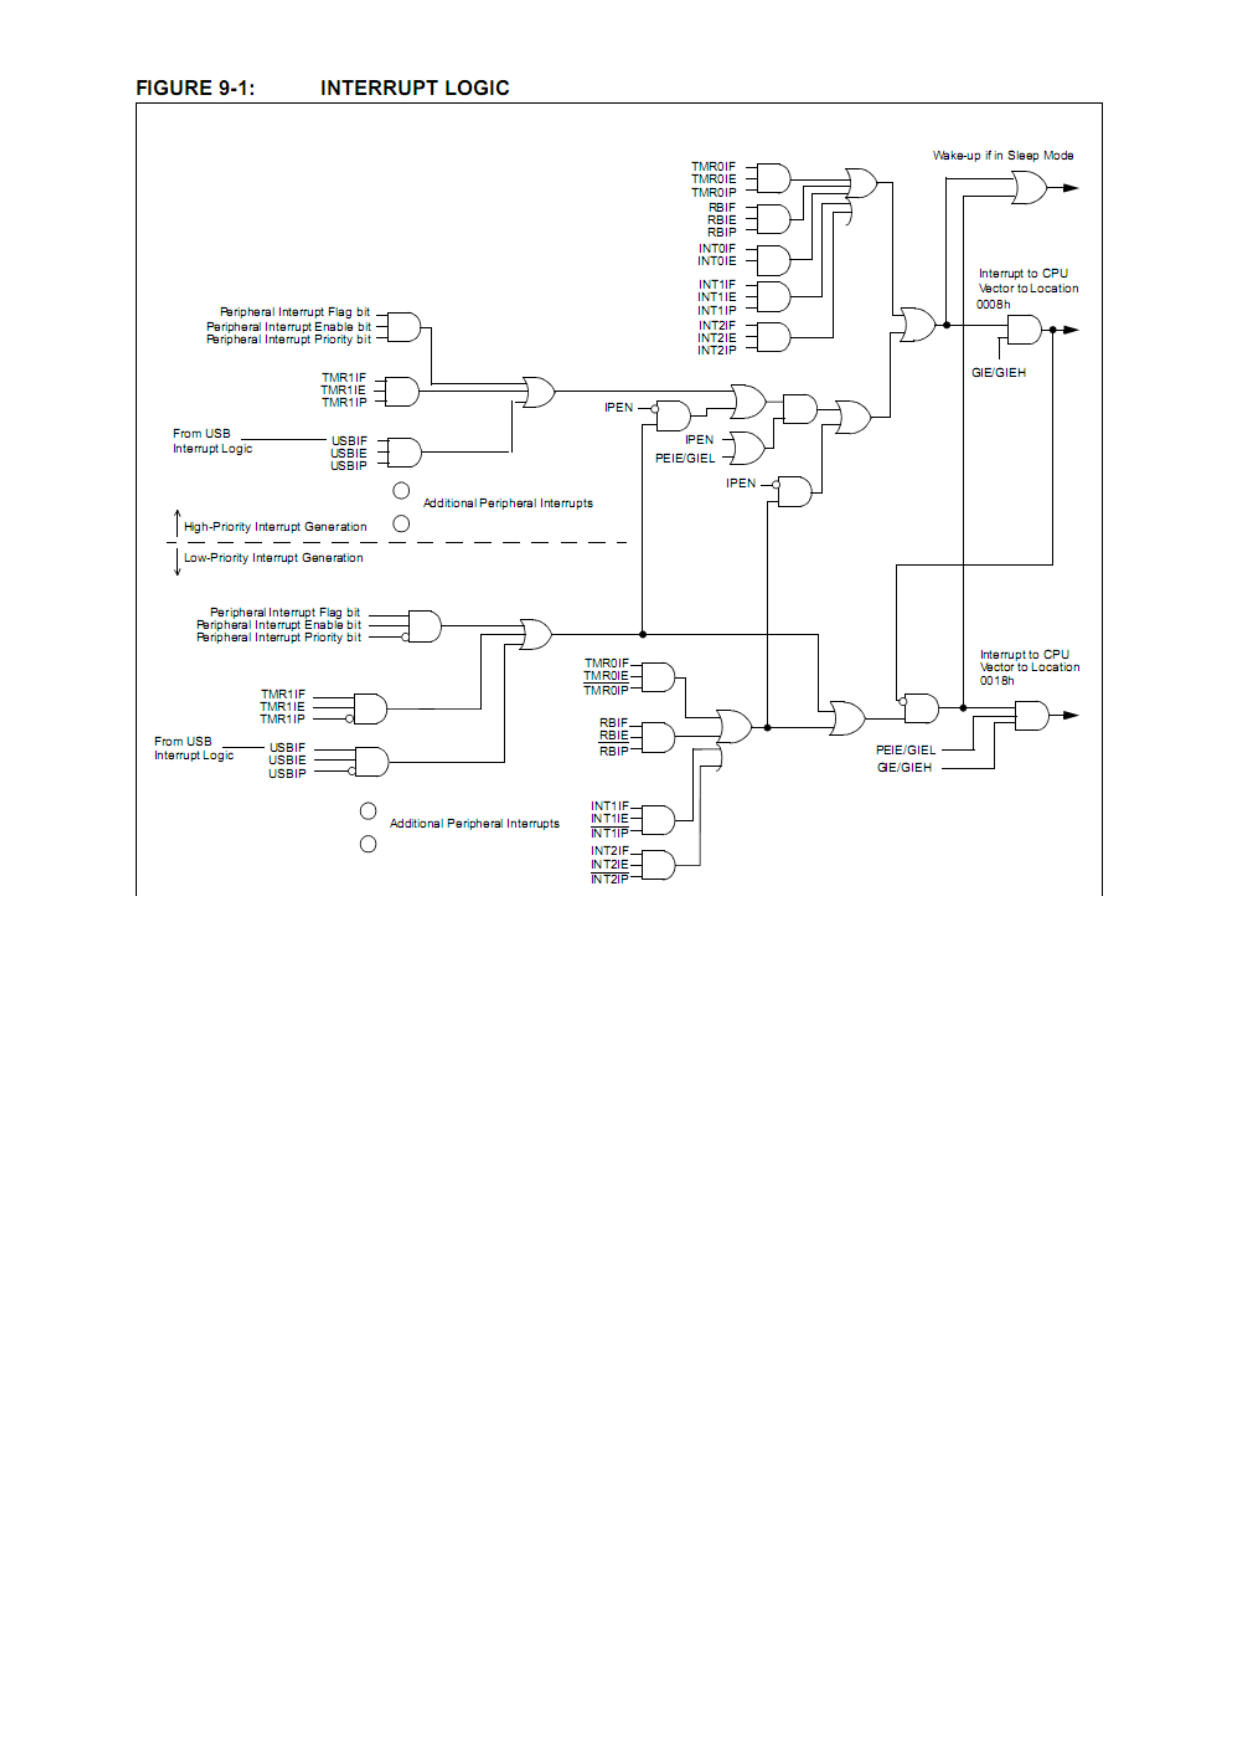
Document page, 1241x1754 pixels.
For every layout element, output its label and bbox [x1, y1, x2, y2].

picture [132, 75, 1108, 896]
